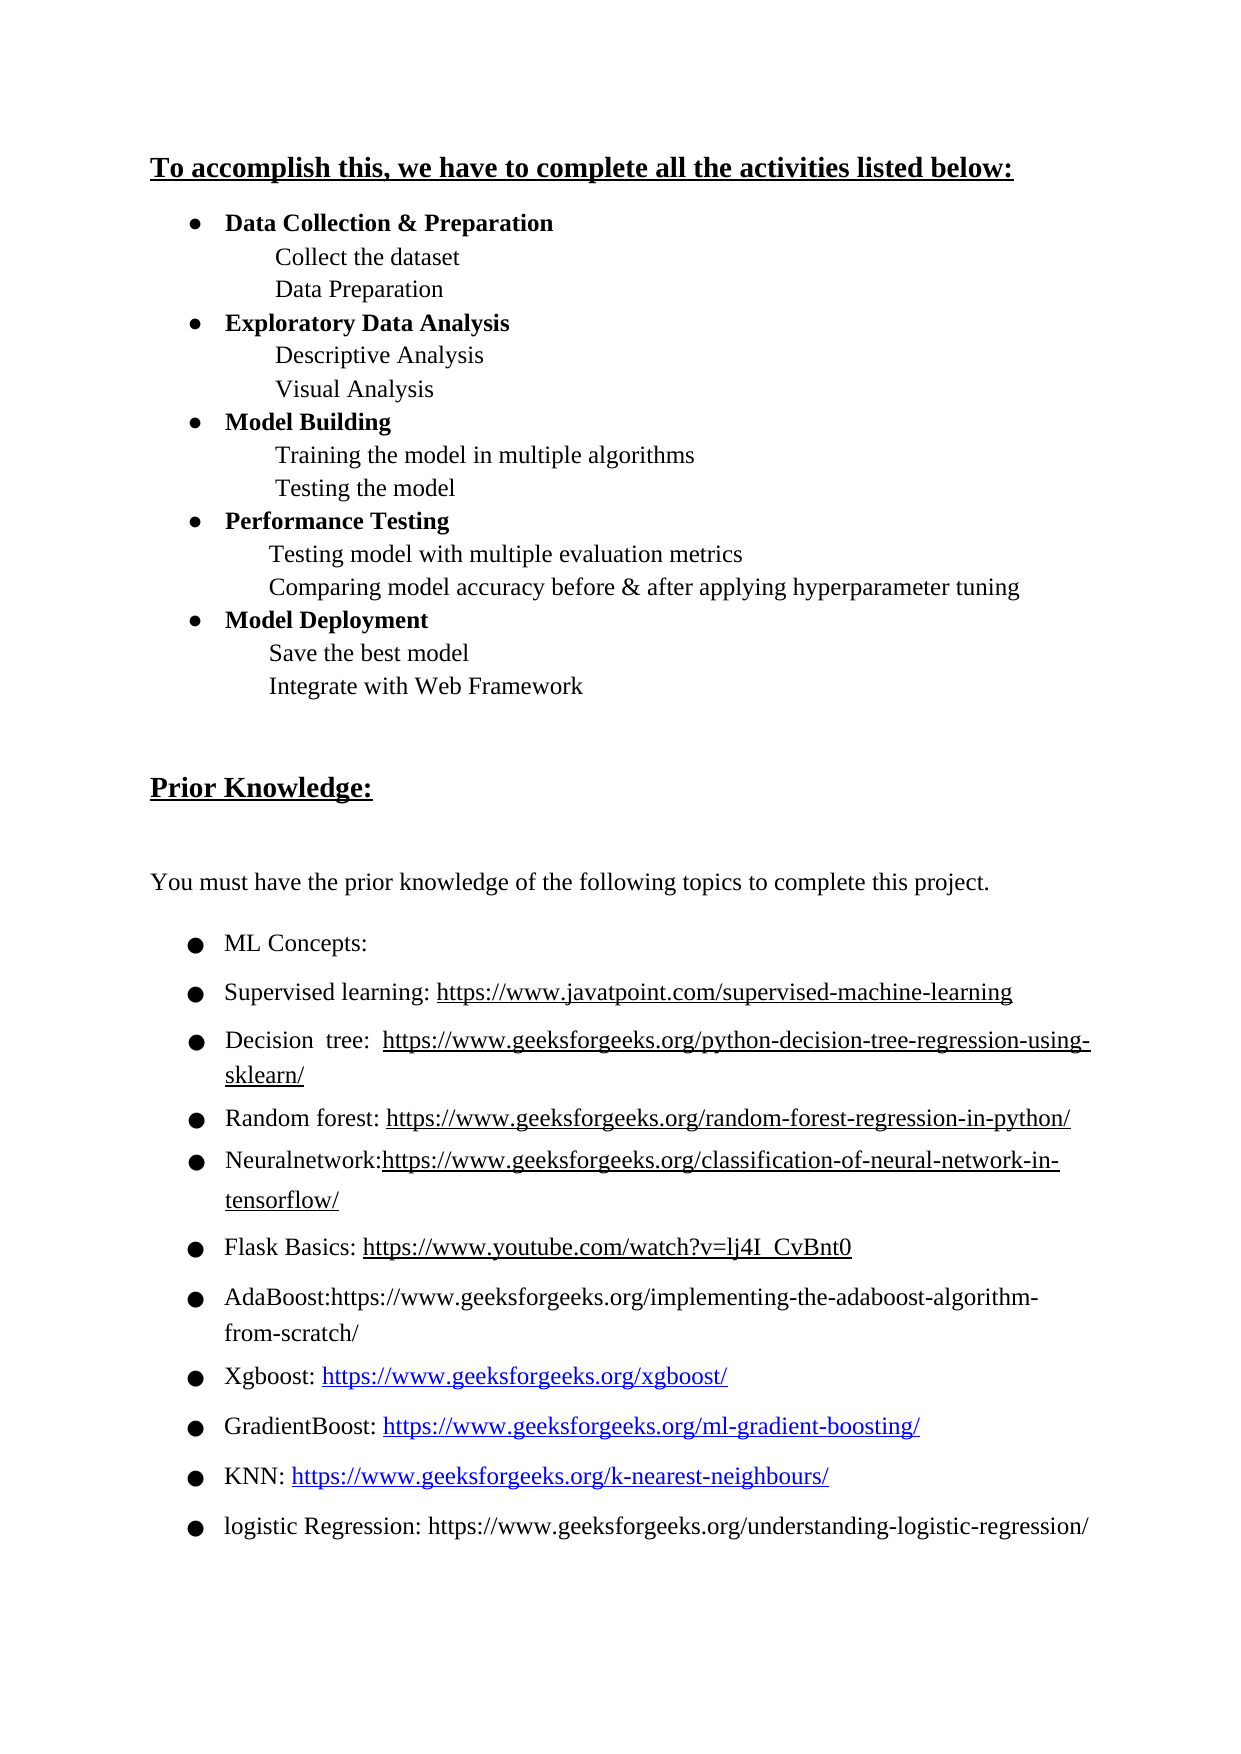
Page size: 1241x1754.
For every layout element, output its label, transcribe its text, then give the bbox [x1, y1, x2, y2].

list Neuralnetwork:https://www.geeksforgeeks.org/classification-of-neural-network-in-tensorflow/ [187, 1138, 1090, 1213]
list ML Concepts: [186, 920, 1090, 963]
list Decision tree: https://www.geeksforgeeks.org/python-decision-tree-regression-using-sklearn/ [187, 1018, 1090, 1089]
list Xgboost: https://www.geeksforgeeks.org/xgboost/ [186, 1353, 1090, 1396]
text Visual Analysis [225, 374, 1090, 402]
text Collect the dataset [150, 242, 1090, 270]
text Comparing model accuracy before & after applying hyperparameter tuning [225, 572, 1090, 601]
list KNN: https://www.geeksforgeeks.org/k-nearest-neighbours/ [186, 1453, 1090, 1496]
list Model Deployment [187, 605, 1090, 633]
list AdaBoost:https://www.geeksforgeeks.org/implementing-the-adaboost-algorithm-from-scratch/ [186, 1275, 1090, 1346]
text Save the best model [225, 638, 1090, 667]
list Exploratory Data Analysis [187, 308, 1090, 336]
text To accomplish this, we have to complete all the activities listed below: [150, 150, 1090, 183]
text Data Preparation [150, 274, 1090, 303]
text Prior Knowledge: [150, 770, 1090, 803]
list Supervised learning: https://www.javatpoint.com/supervised-machine-learning [186, 969, 1090, 1012]
text You must have the prior knowledge of the following topics to complete this project. [150, 867, 1090, 896]
list Performance Testing [187, 506, 1090, 534]
text Descriptive Analysis [225, 341, 1090, 369]
text Training the model in multiple algorithms [225, 440, 1090, 468]
list Random forest: https://www.geeksforgeeks.org/random-forest-regression-in-python/ [187, 1095, 1090, 1138]
list Flask Basics: https://www.youtube.com/watch?v=lj4I_CvBnt0 [186, 1225, 1090, 1268]
list GradientBoost: https://www.geeksforgeeks.org/ml-gradient-boosting/ [186, 1403, 1090, 1446]
text Testing the model [225, 473, 1090, 501]
list Model Building [187, 407, 1090, 435]
text Testing model with multiple evaluation metrics [225, 539, 1090, 567]
text Integrate with Web Framework [225, 671, 1090, 699]
list logistic Regression: https://www.geeksforgeeks.org/understanding-logistic-regression/ [186, 1503, 1090, 1546]
list Data Collection & Preparation [187, 208, 1090, 237]
